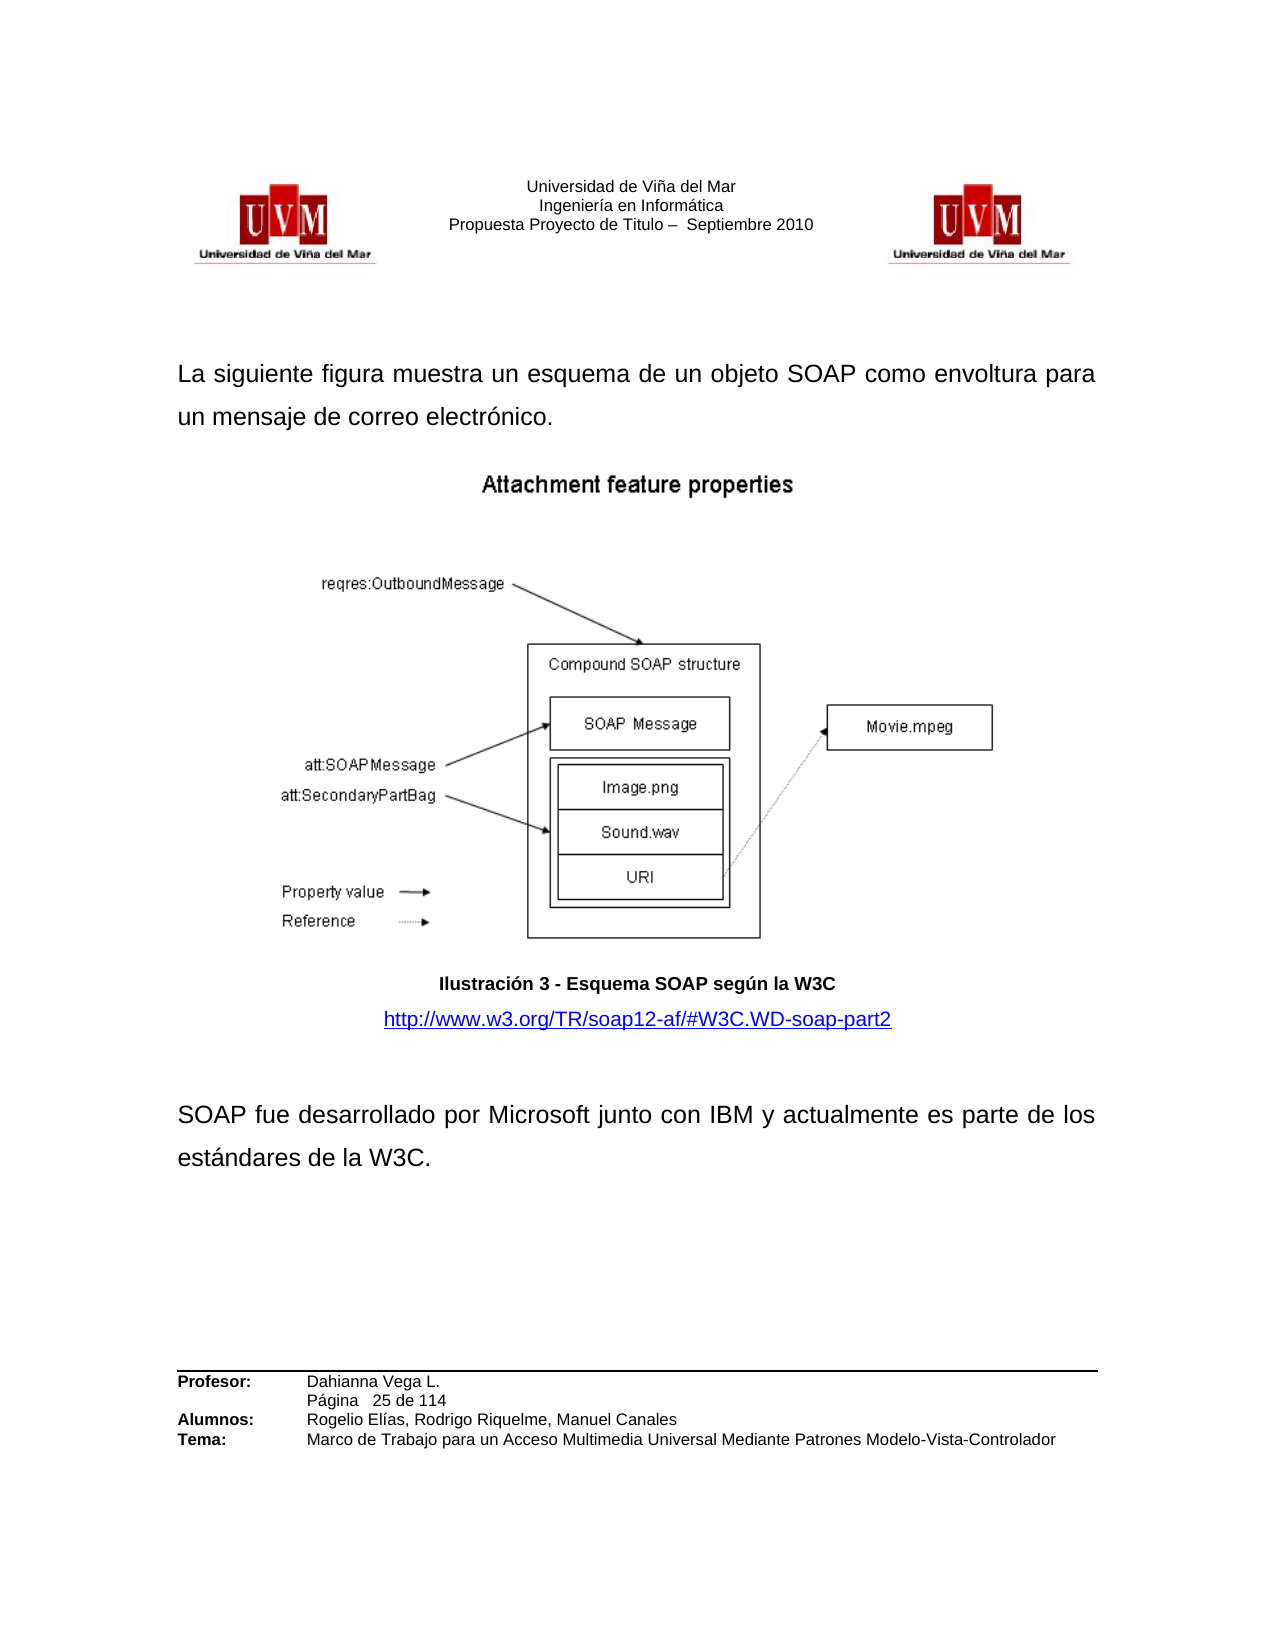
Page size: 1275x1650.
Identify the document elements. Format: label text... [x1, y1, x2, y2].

picture [177, 176, 390, 267]
text Ilustración 3 - Esquema SOAP según la W3C [177, 972, 1098, 994]
text SOAP fue desarrollado por Microsoft junto con IBM y actualmente es parte de los estándares de la W3C. [177, 1100, 1098, 1172]
picture [274, 466, 1001, 944]
picture [871, 176, 1084, 267]
text La siguiente figura muestra un esquema de un objeto SOAP como envoltura para un mensaje de correo electrónico. [177, 359, 1098, 431]
subtitle http://www.w3.org/TR/soap12-af/#W3C.WD-soap-part2 [177, 1007, 1098, 1031]
